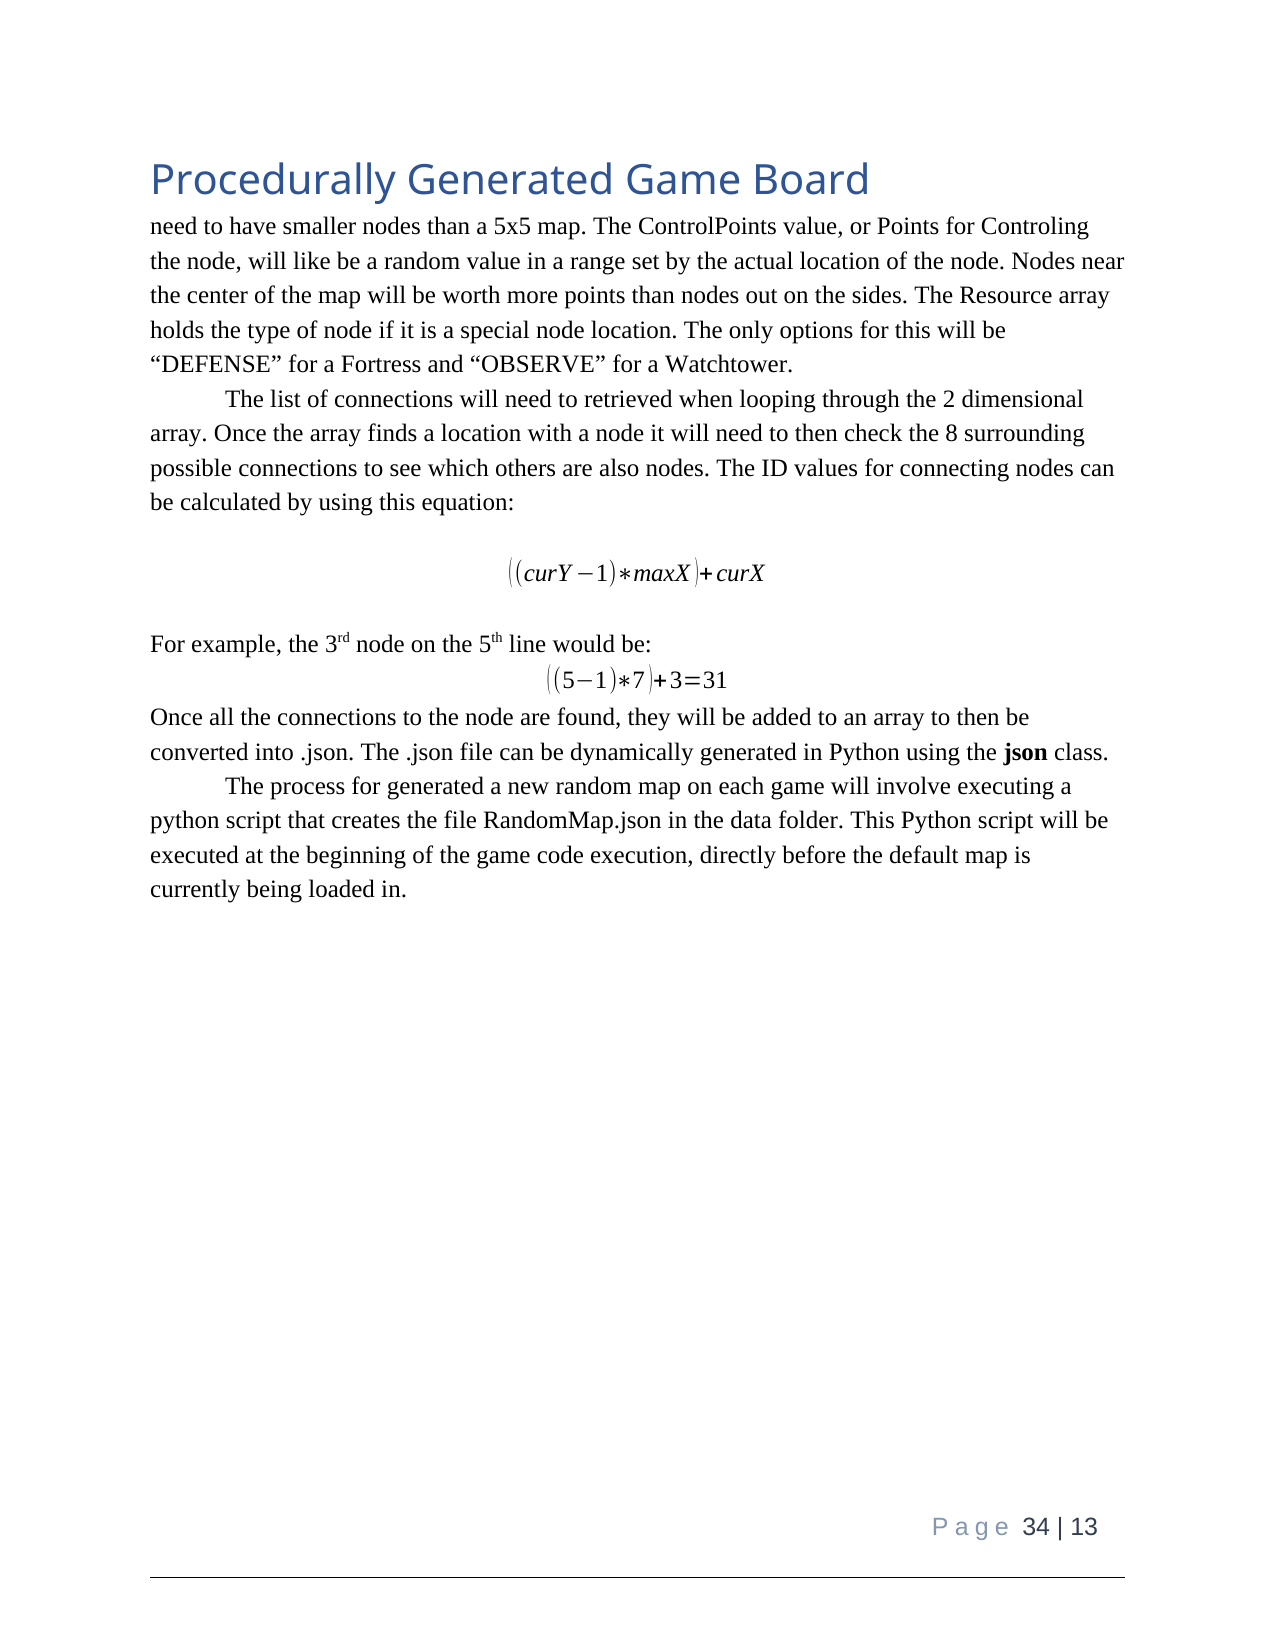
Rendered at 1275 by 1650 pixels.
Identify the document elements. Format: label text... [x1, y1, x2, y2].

text The list of connections will need to retrieved when looping through the 2 dimensional array. Once the array finds a location with a node it will need to then check the 8 surrounding possible connections to see which others are also nodes. The ID values for connecting nodes can be calculated by using this equation: [150, 384, 1125, 516]
subtitle Procedurally Generated Game Board [150, 150, 1125, 207]
text need to have smaller nodes than a 5x5 map. The ControlPoints value, or Points for Controling the node, will like be a random value in a range set by the actual location of the node. Nodes near the center of the map will be worth more points than nodes out on the sides. The Resource array holds the type of node if it is a special node location. The only options for this will be “DEFENSE” for a Fortress and “OBSERVE” for a Watchtower. [150, 211, 1125, 378]
text For example, the 3rd node on the 5th line would be: [150, 629, 1125, 658]
text Once all the connections to the node are found, they will be added to an array to then be converted into .json. The .json file can be dynamically generated in Python using the json class. [150, 702, 1125, 765]
text The process for generated a new random map on each game will involve executing a python script that creates the file RandomMap.json in the data folder. This Python script will be executed at the beginning of the game code execution, directly before the default map is currently being loaded in. [150, 771, 1125, 903]
